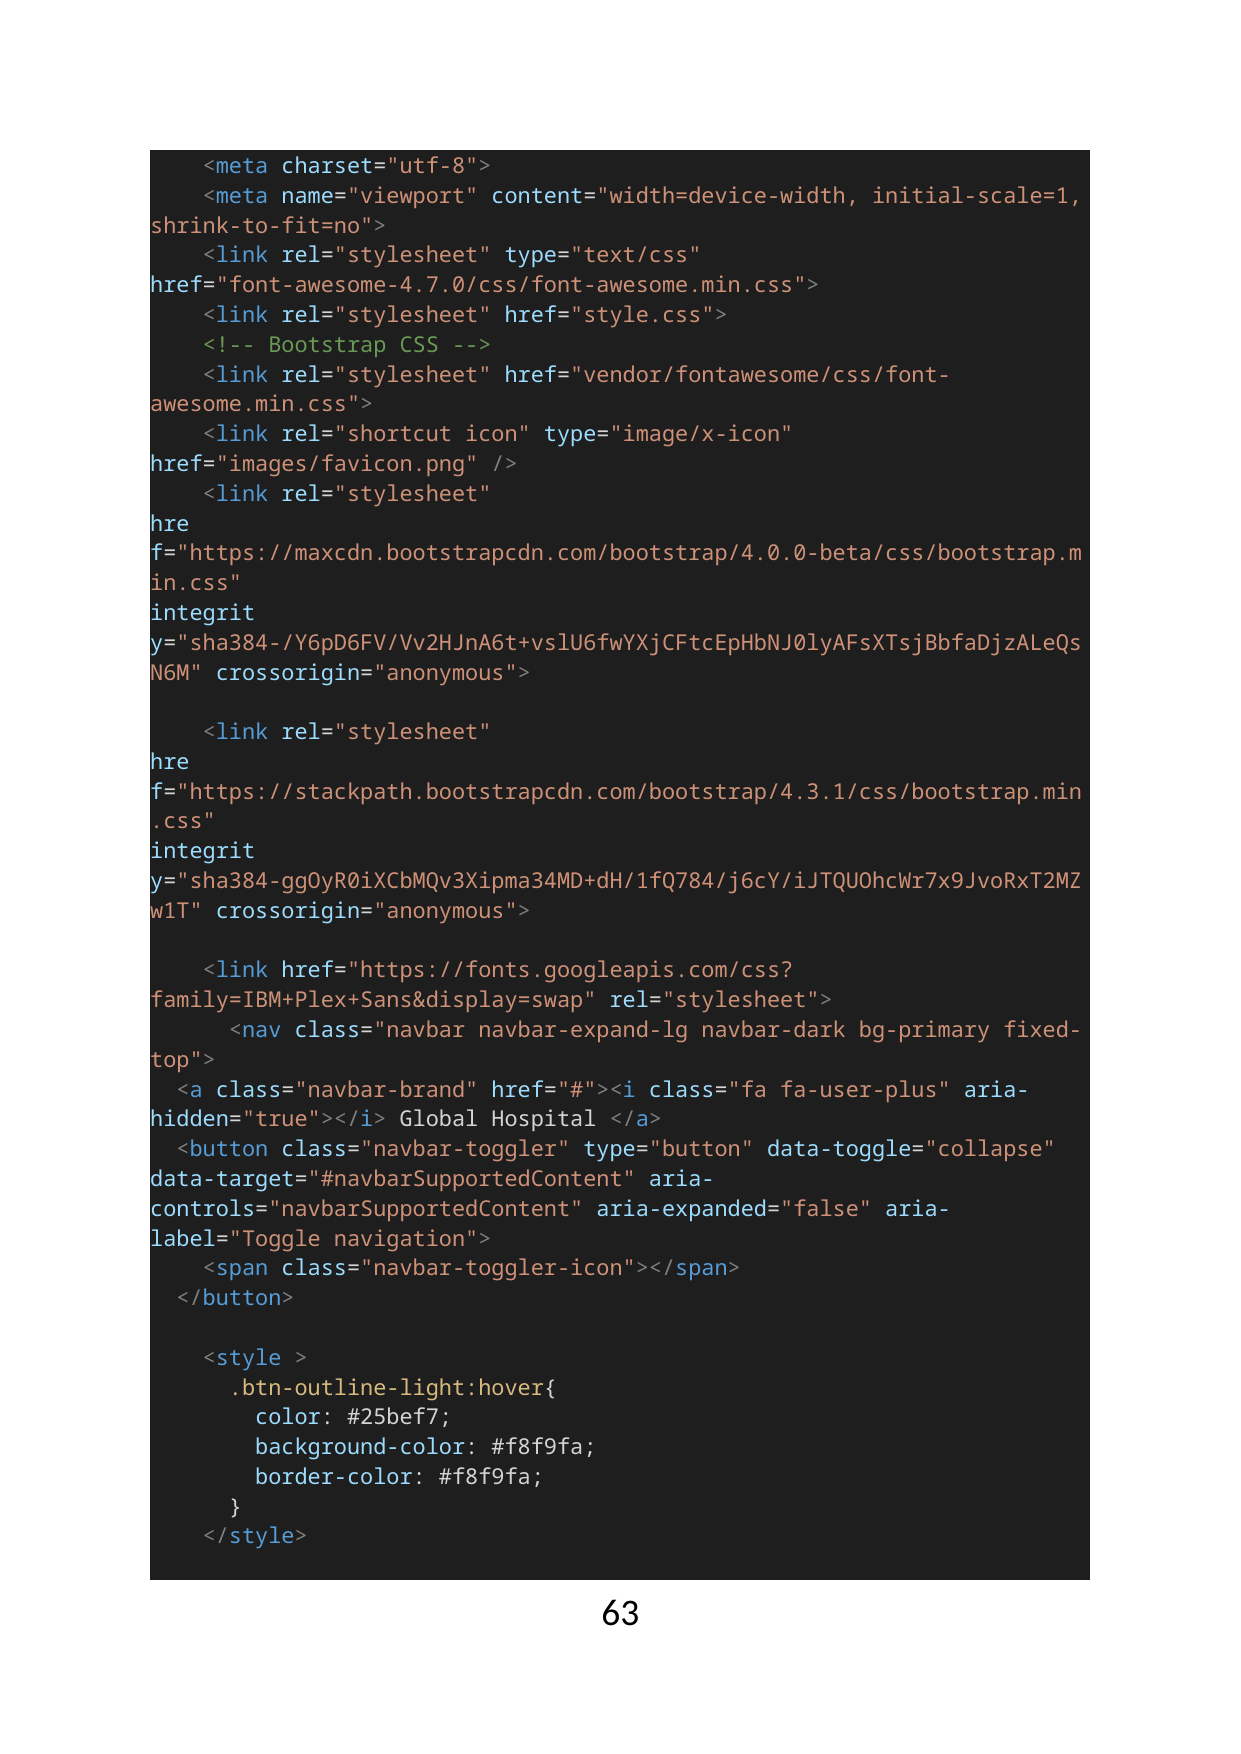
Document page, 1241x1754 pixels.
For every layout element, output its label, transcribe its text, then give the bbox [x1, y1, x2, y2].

text </button> [150, 1282, 1090, 1312]
text <a class="navbar-brand" href="#"><i class="fa fa-user-plus" aria-hidden="true"></i> Global Hospital </a> [150, 1073, 1090, 1133]
text <button class="navbar-toggler" type="button" data-toggle="collapse" data-target="#navbarSupportedContent" aria-controls="navbarSupportedContent" aria-expanded="false" aria-label="Toggle navigation"> [150, 1133, 1090, 1252]
text <link rel="stylesheet" href="vendor/fontawesome/css/font-awesome.min.css"> [150, 358, 1090, 418]
text <link href="https://fonts.googleapis.com/css?family=IBM+Plex+Sans&display=swap" rel="stylesheet"> [150, 954, 1090, 1014]
text color: #25bef7; [150, 1401, 1090, 1431]
text <meta charset="utf-8"> [150, 150, 1090, 180]
text <link rel="stylesheet" href="style.css"> [150, 299, 1090, 329]
text border-color: #f8f9fa; [150, 1461, 1090, 1491]
text } [150, 1491, 1090, 1520]
text <meta name="viewport" content="width=device-width, initial-scale=1, shrink-to-fit=no"> [150, 180, 1090, 239]
text <nav class="navbar navbar-expand-lg navbar-dark bg-primary fixed-top"> [150, 1014, 1090, 1073]
text <link rel="stylesheet" type="text/css" href="font-awesome-4.7.0/css/font-awesome.min.css"> [150, 239, 1090, 299]
text <link rel="stylesheet" href="https://maxcdn.bootstrapcdn.com/bootstrap/4.0.0-beta/css/bootstrap.min.css" integrity="sha384-/Y6pD6FV/Vv2HJnA6t+vslU6fwYXjCFtcEpHbNJ0lyAFsXTsjBbfaDjzALeQsN6M" crossorigin="anonymous"> [150, 478, 1090, 686]
text <style > [150, 1342, 1090, 1371]
text .btn-outline-light:hover{ [150, 1371, 1090, 1401]
text <link rel="shortcut icon" type="image/x-icon" href="images/favicon.png" /> [150, 418, 1090, 478]
text <link rel="stylesheet" href="https://stackpath.bootstrapcdn.com/bootstrap/4.3.1/css/bootstrap.min.css" integrity="sha384-ggOyR0iXCbMQv3Xipma34MD+dH/1fQ784/j6cY/iJTQUOhcWr7x9JvoRxT2MZw1T" crossorigin="anonymous"> [150, 716, 1090, 924]
text background-color: #f8f9fa; [150, 1431, 1090, 1461]
text <span class="navbar-toggler-icon"></span> [150, 1252, 1090, 1282]
text <!-- Bootstrap CSS --> [150, 329, 1090, 358]
text </style> [150, 1520, 1090, 1550]
